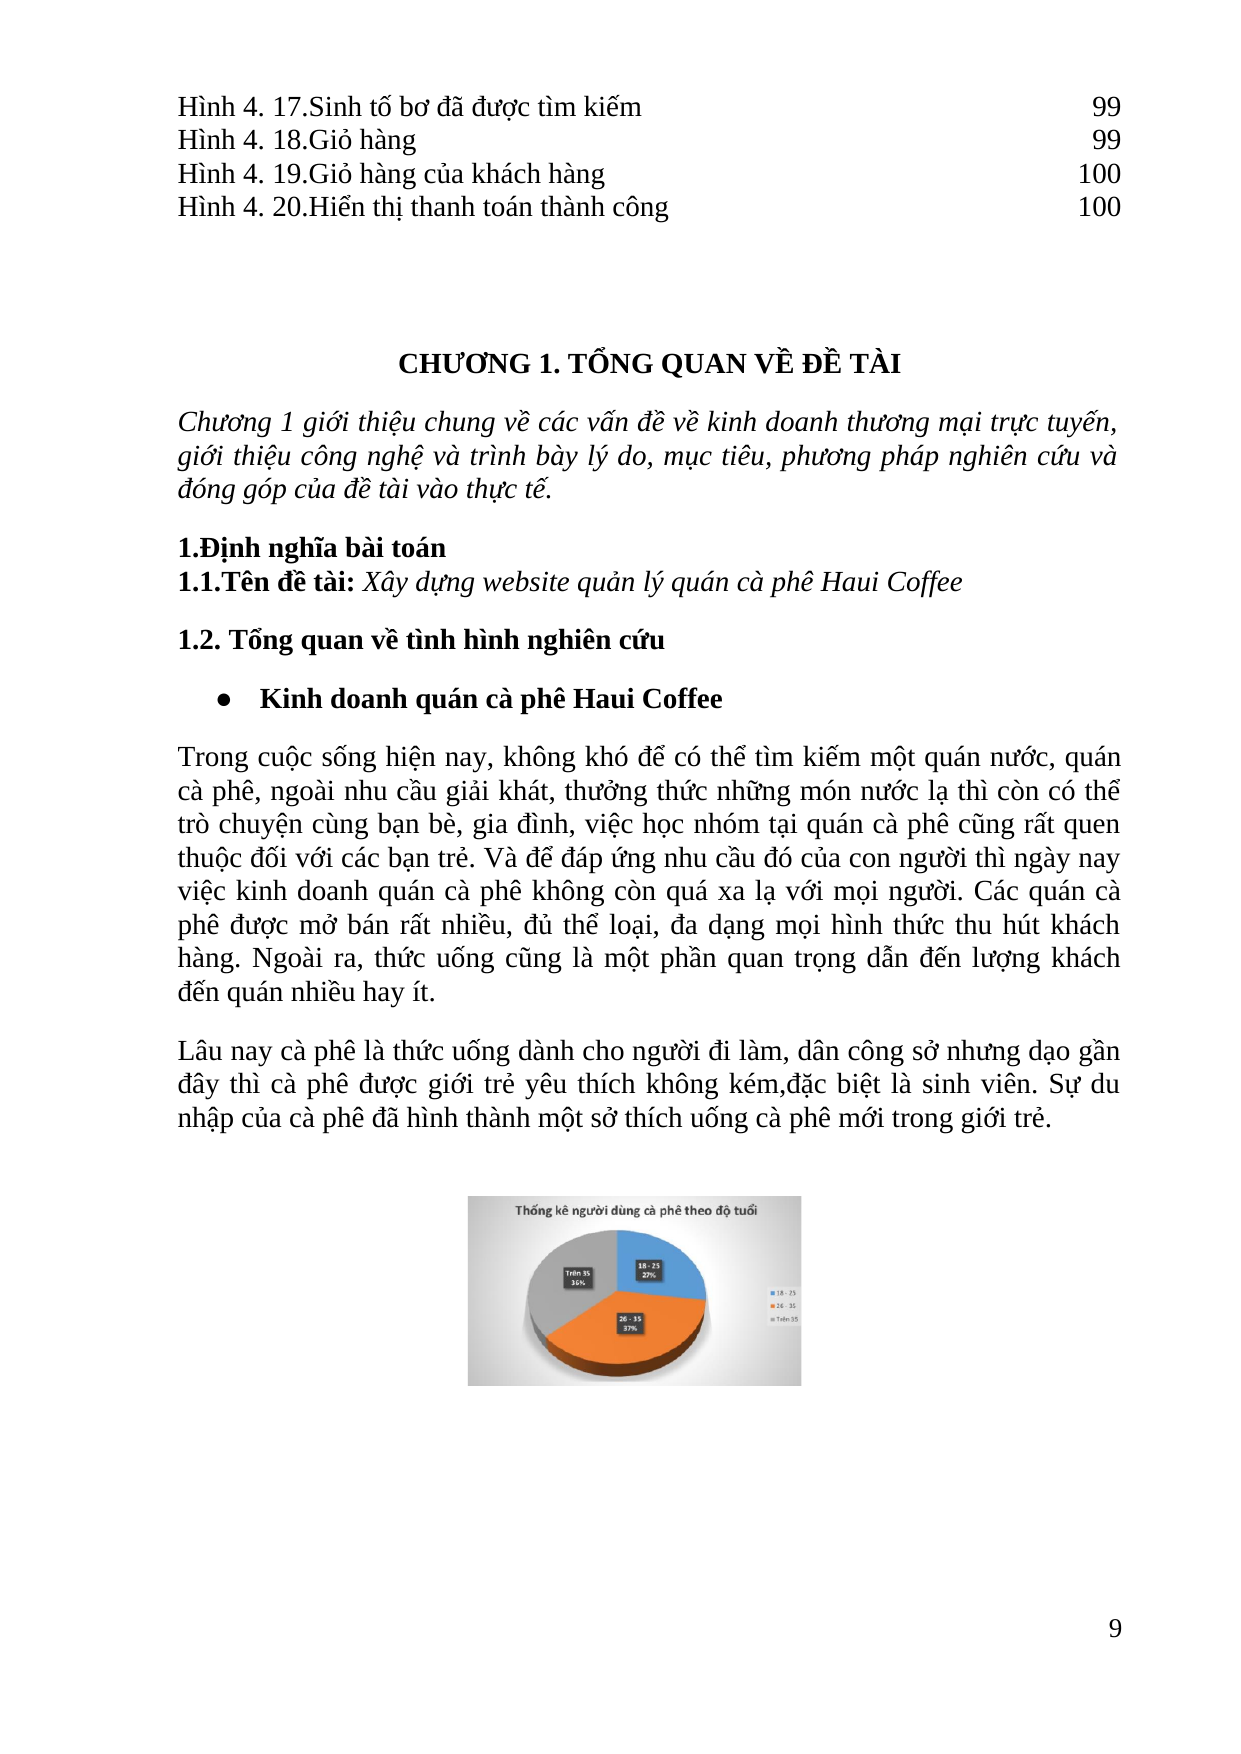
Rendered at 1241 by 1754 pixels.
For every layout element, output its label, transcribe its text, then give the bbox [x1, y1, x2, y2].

subtitle CHƯƠNG 1. TỔNG QUAN VỀ ĐỀ TÀI [177, 346, 1122, 379]
subtitle 1.Định nghĩa bài toán [177, 530, 1122, 564]
picture [463, 1192, 802, 1386]
subtitle 1.1.Tên đề tài: Xây dựng website quản lý quán cà phê Haui Coffee [177, 564, 1122, 597]
list Kinh doanh quán cà phê Haui Coffee [215, 681, 1122, 714]
text Lâu nay cà phê là thức uống dành cho người đi làm, dân công sở nhưng dạo gần đây thì cà phê được giới trẻ yêu thích không kém,đặc biệt là sinh viên. Sự du nhập của cà phê đã hình thành một sở thích uống cà phê mới trong giới trẻ. [177, 1033, 1122, 1133]
subtitle 1.2. Tổng quan về tình hình nghiên cứu [177, 622, 1122, 656]
text Trong cuộc sống hiện nay, không khó để có thể tìm kiếm một quán nước, quán cà phê, ngoài nhu cầu giải khát, thưởng thức những món nước lạ thì còn có thể trò chuyện cùng bạn bè, gia đình, việc học nhóm tại quán cà phê cũng rất quen thuộc đối với các bạn trẻ. Và để đáp ứng nhu cầu đó của con người thì ngày nay việc kinh doanh quán cà phê không còn quá xa lạ với mọi người. Các quán cà phê được mở bán rất nhiều, đủ thể loại, đa dạng mọi hình thức thu hút khách hàng. Ngoài ra, thức uống cũng là một phần quan trọng dẫn đến lượng khách đến quán nhiều hay ít. [177, 739, 1122, 1008]
text Chương 1 giới thiệu chung về các vấn đề về kinh doanh thương mại trực tuyến, giới thiệu công nghệ và trình bày lý do, mục tiêu, phương pháp nghiên cứu và đóng góp của đề tài vào thực tế. [177, 404, 1122, 505]
